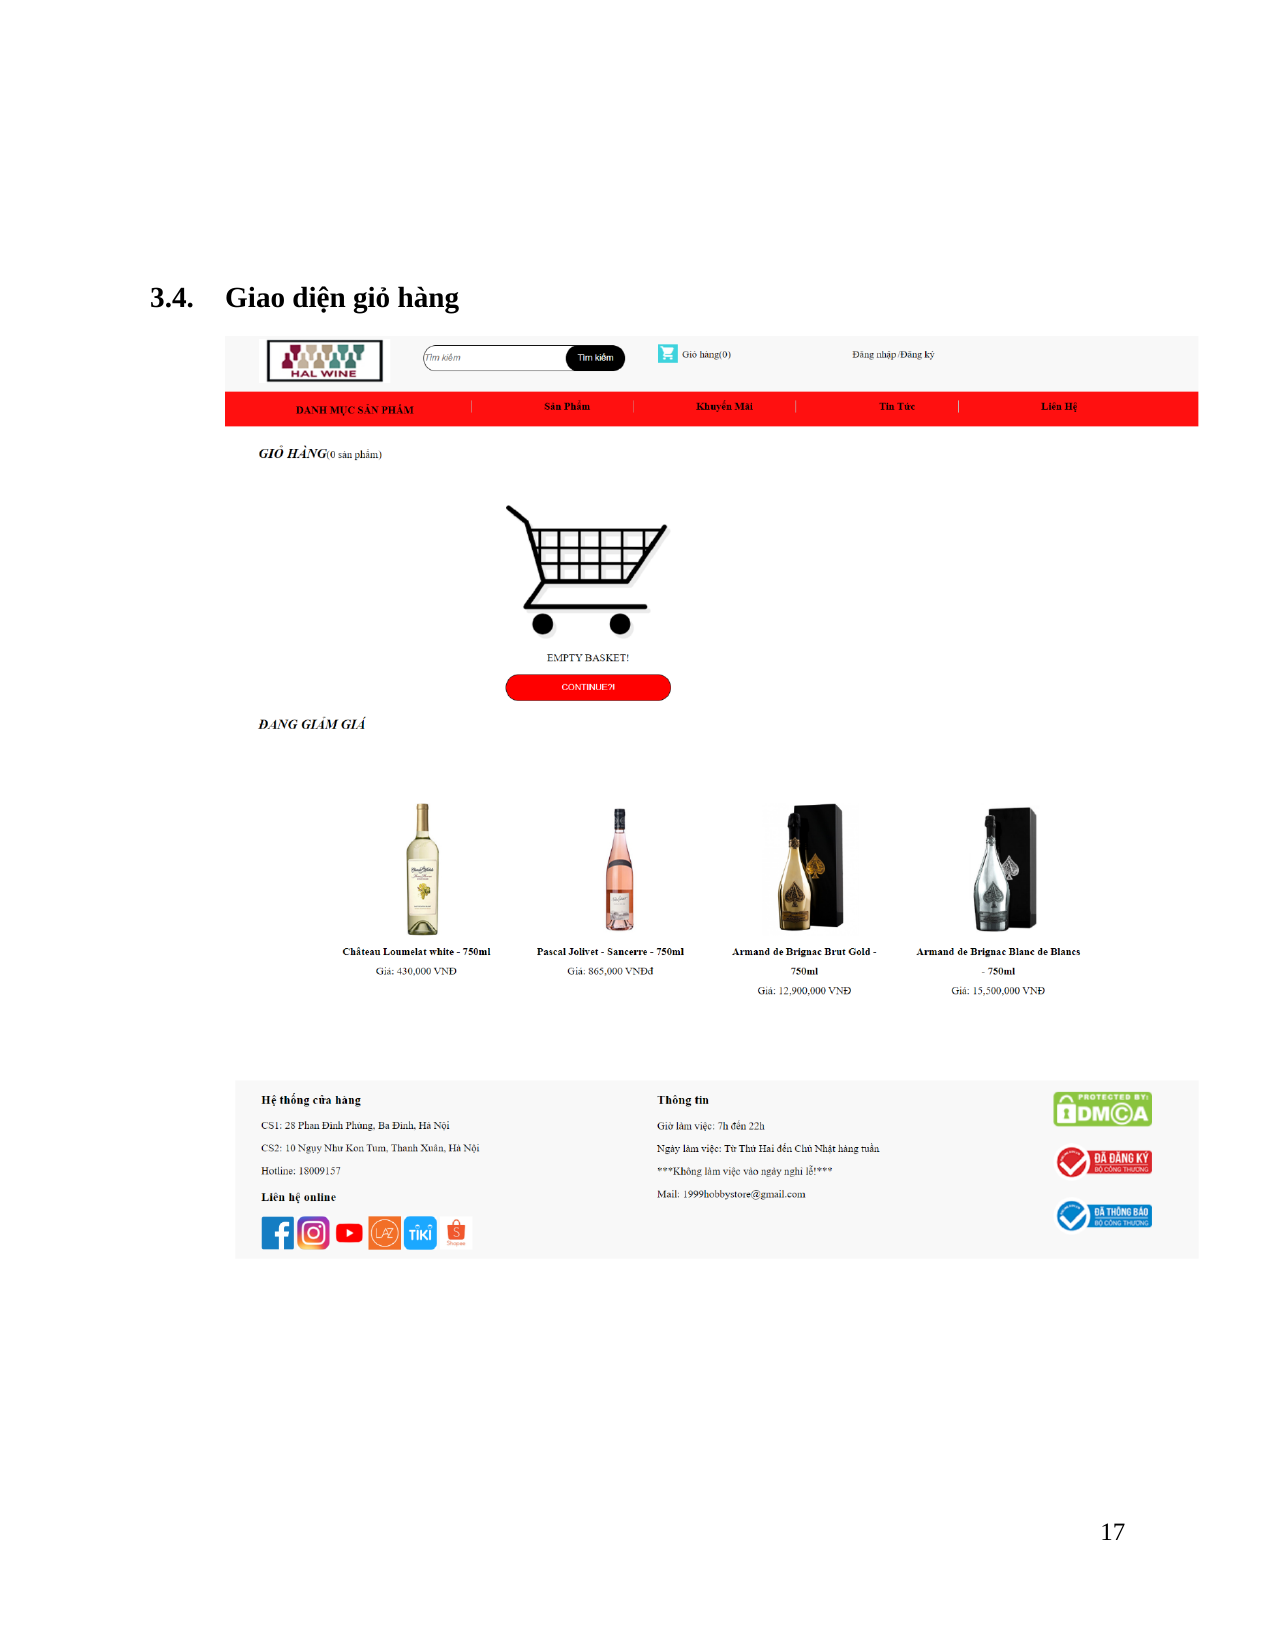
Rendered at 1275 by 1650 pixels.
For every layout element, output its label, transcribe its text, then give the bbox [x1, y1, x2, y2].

list Giao diện giỏ hàng [150, 281, 1125, 314]
picture [225, 336, 1199, 1262]
